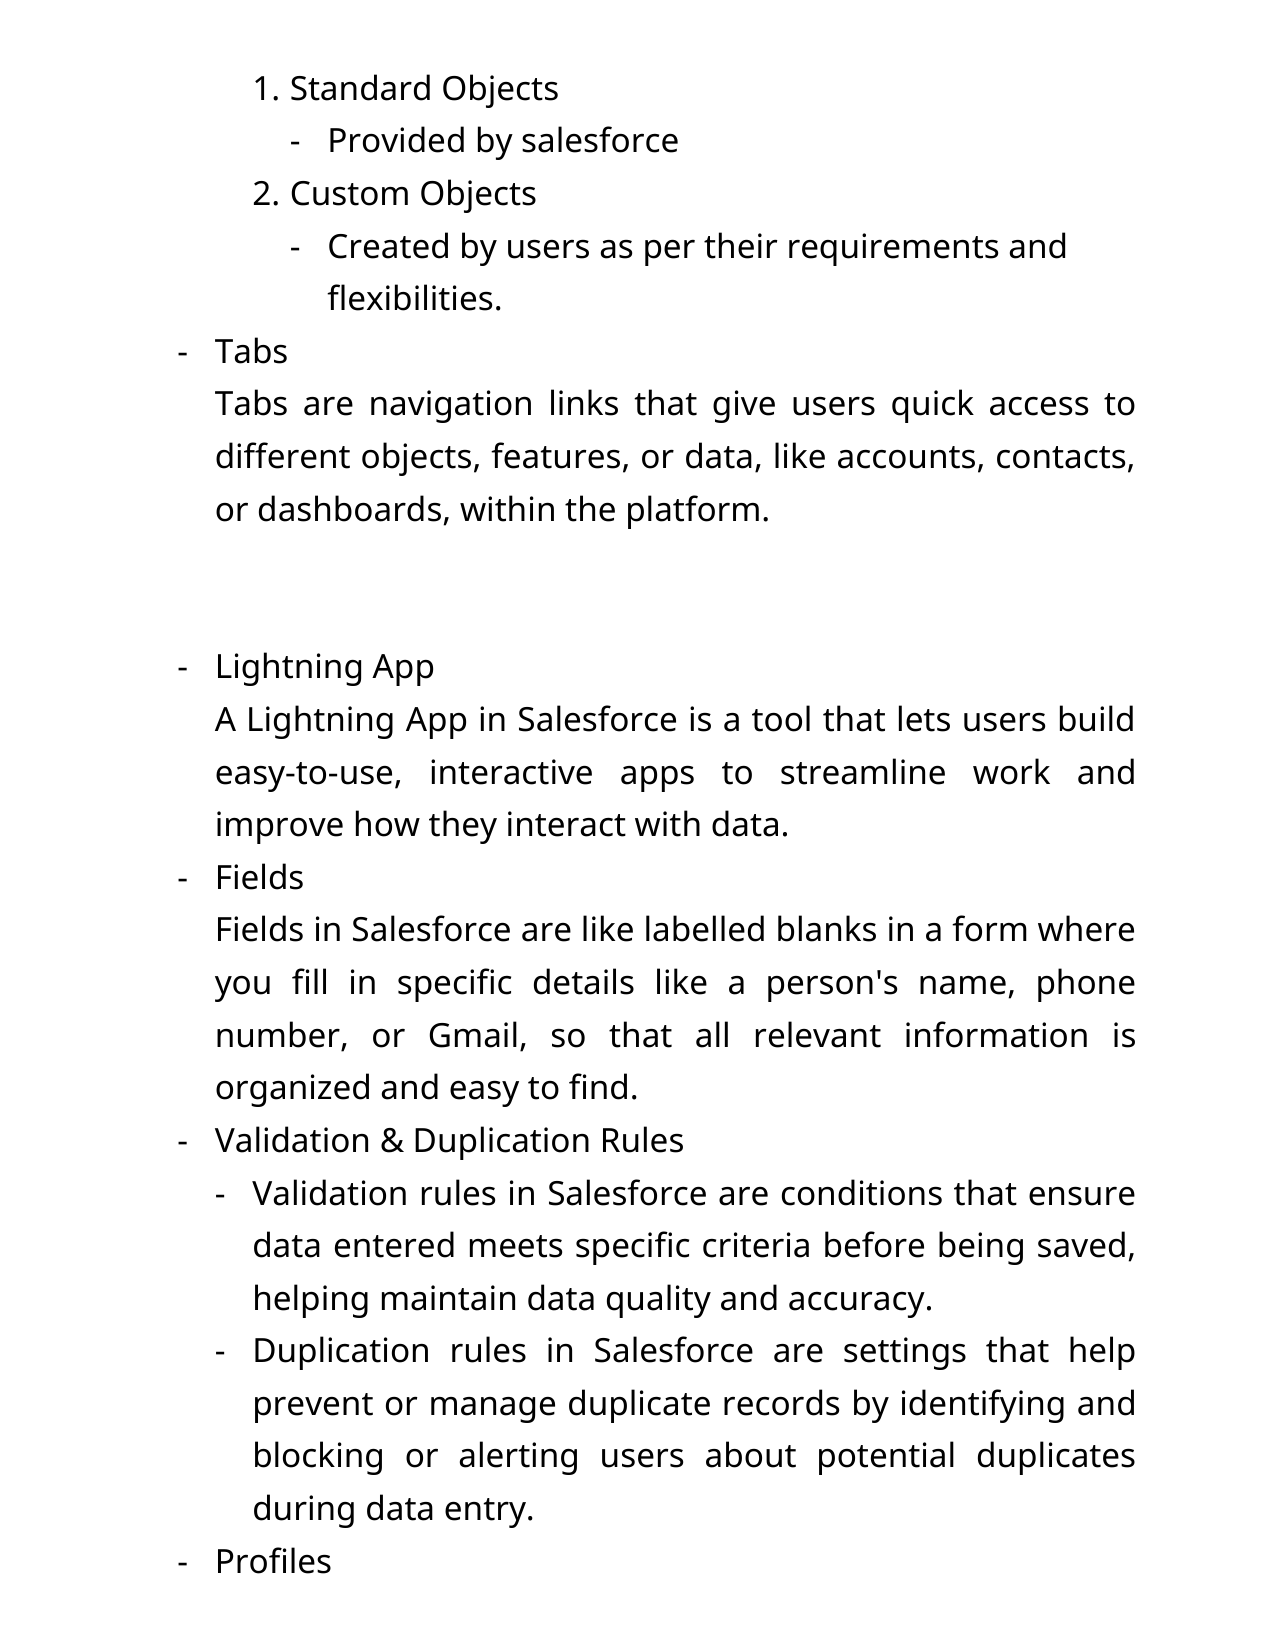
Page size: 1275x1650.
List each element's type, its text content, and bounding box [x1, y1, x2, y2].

list Duplication rules in Salesforce are settings that help prevent or manage duplicate records by identifying and blocking or alerting users about potential duplicates during data entry. [214, 1327, 1137, 1530]
list Tabs [177, 328, 1137, 373]
list Standard Objects [252, 64, 1137, 110]
list Custom Objects [252, 170, 1137, 215]
text Fields in Salesforce are like labelled blanks in a form where you fill in specific details like a person's name, phone number, or Gmail, so that all relevant information is organized and easy to find. [214, 906, 1137, 1109]
list Fields [177, 854, 1137, 899]
list Lightning App [177, 643, 1137, 689]
list Provided by salesforce [289, 117, 1137, 163]
text A Lightning App in Salesforce is a tool that lets users build easy-to-use, interactive apps to streamline work and improve how they interact with data. [214, 696, 1137, 846]
text Tabs are navigation links that give users quick access to different objects, features, or data, like accounts, contacts, or dashboards, within the platform. [214, 380, 1137, 531]
list Validation & Duplication Rules [177, 1117, 1137, 1162]
list Profiles [177, 1537, 1137, 1583]
list Validation rules in Salesforce are conditions that ensure data entered meets specific criteria before being saved, helping maintain data quality and accuracy. [214, 1169, 1137, 1320]
list Created by users as per their requirements and flexibilities. [289, 222, 1137, 320]
